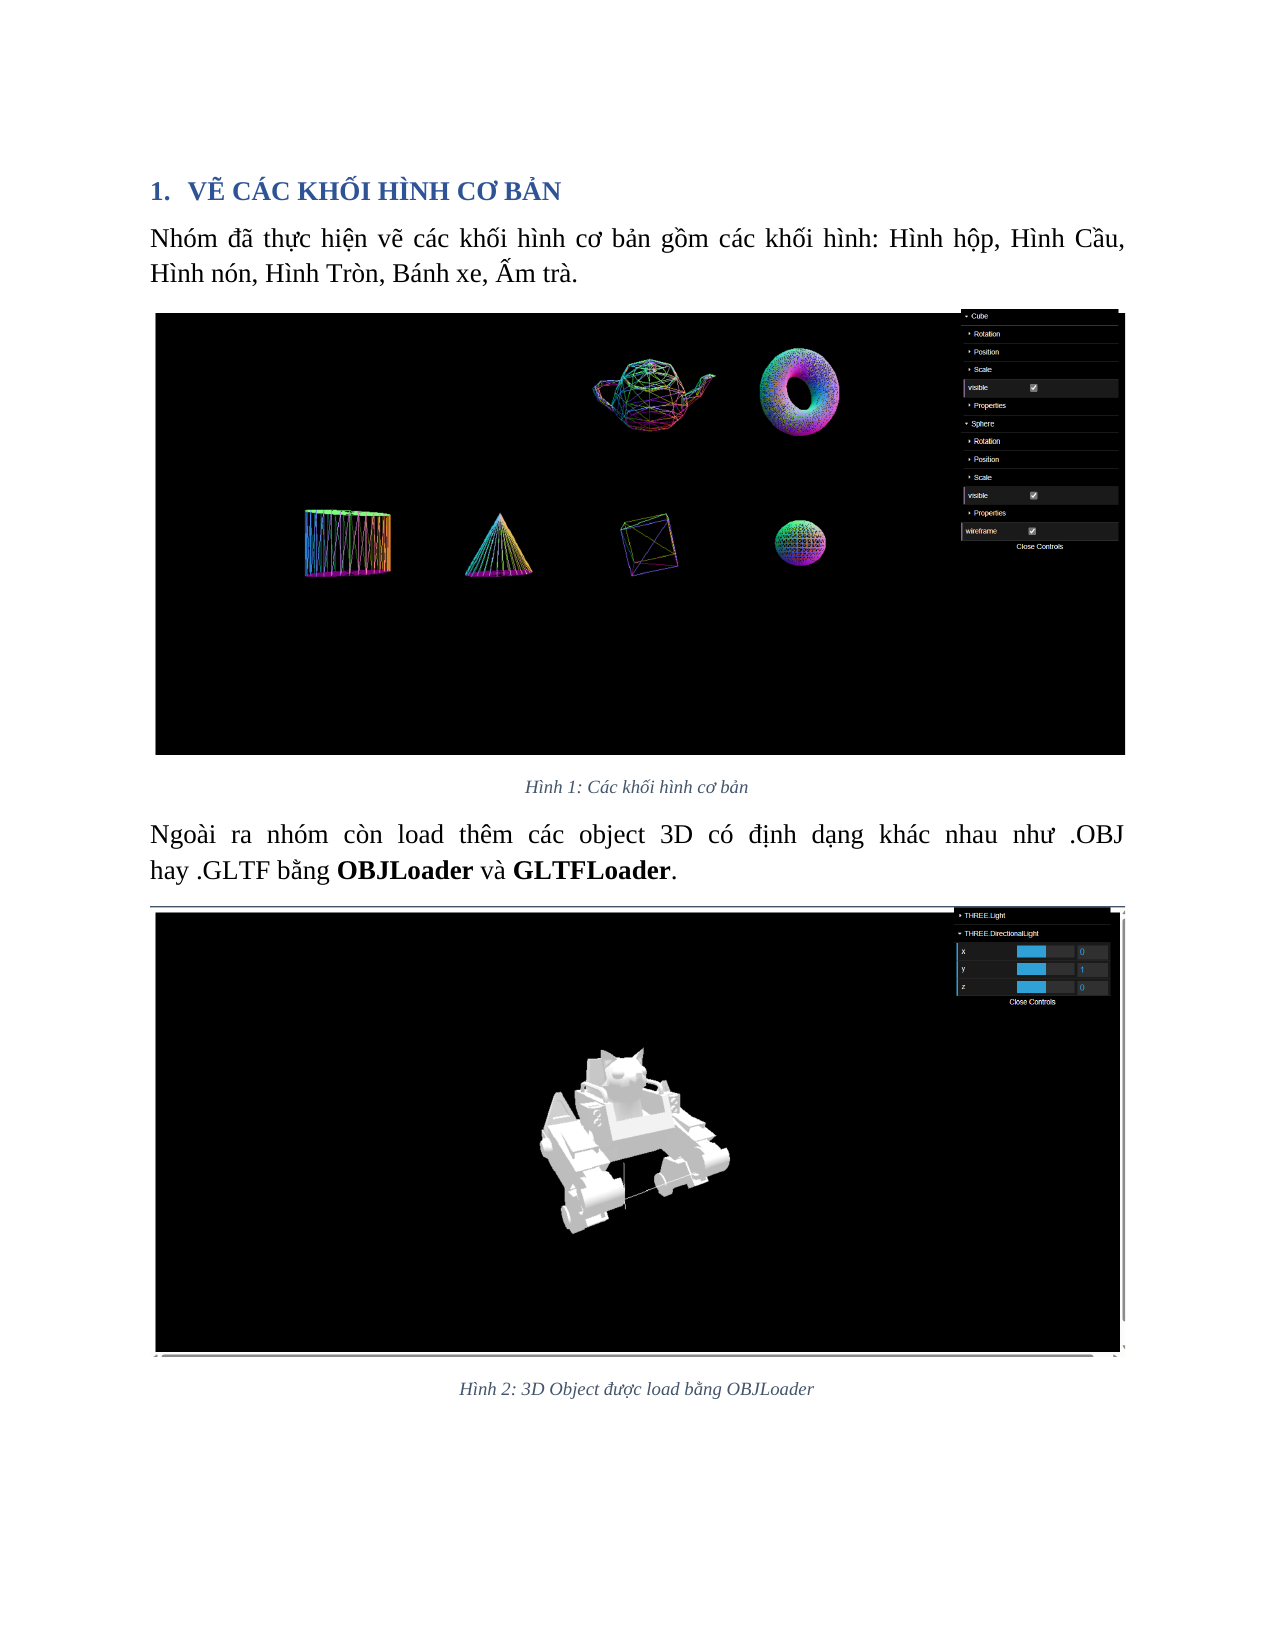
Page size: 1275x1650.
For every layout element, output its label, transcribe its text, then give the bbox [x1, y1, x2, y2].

text Hình 2: 3D Object được load bằng OBJLoader [150, 1378, 1125, 1400]
subtitle Vẽ các khối hình cơ bản [150, 175, 1125, 206]
picture [150, 309, 1125, 755]
text Hình 1: Các khối hình cơ bản [150, 776, 1125, 798]
text Ngoài ra nhóm còn load thêm các object 3D có định dạng khác nhau như .OBJ hay .GLTF bằng OBJLoader và GLTFLoader. [150, 818, 1125, 885]
picture [150, 906, 1125, 1357]
text Nhóm đã thực hiện vẽ các khối hình cơ bản gồm các khối hình: Hình hộp, Hình Cầu, Hình nón, Hình Tròn, Bánh xe, Ấm trà. [150, 222, 1125, 288]
